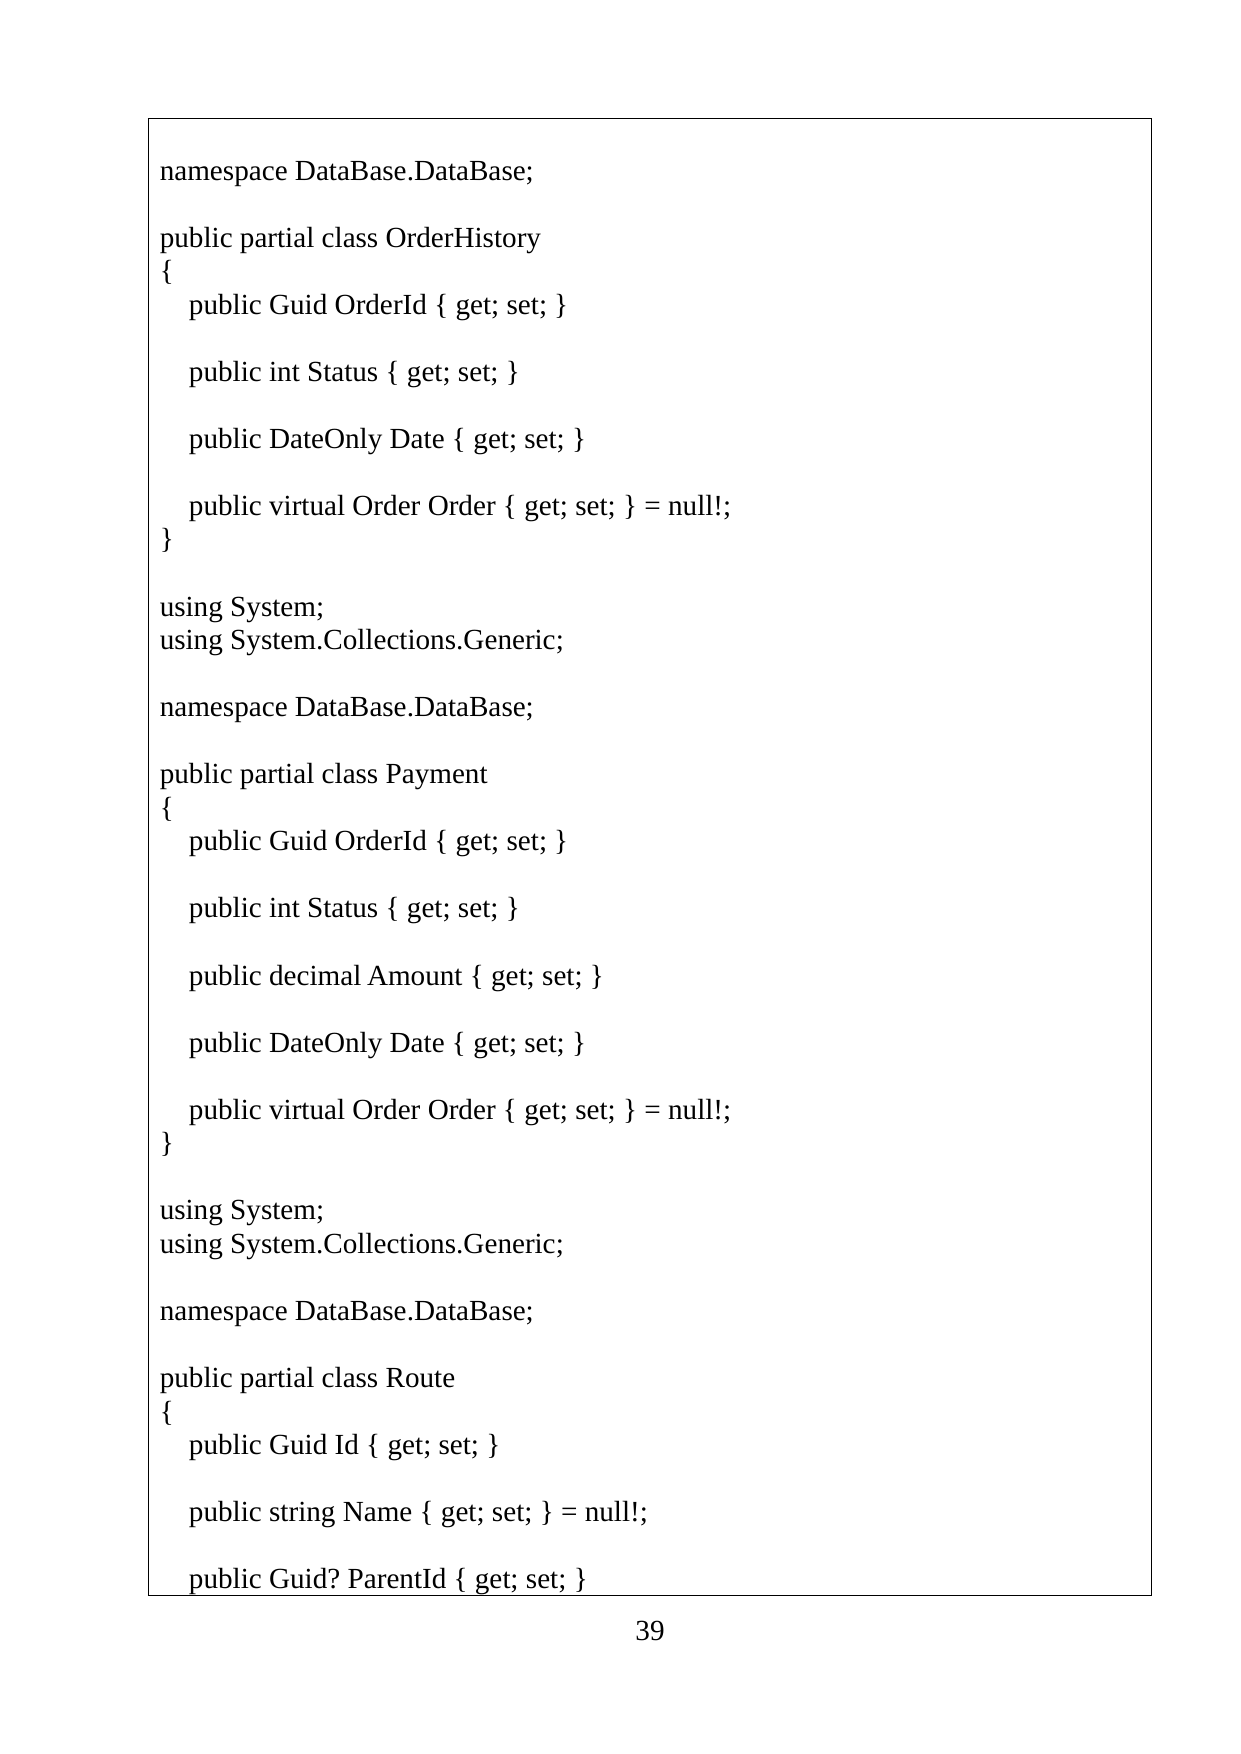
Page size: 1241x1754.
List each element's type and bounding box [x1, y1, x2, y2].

table_header [149, 119, 1151, 1595]
